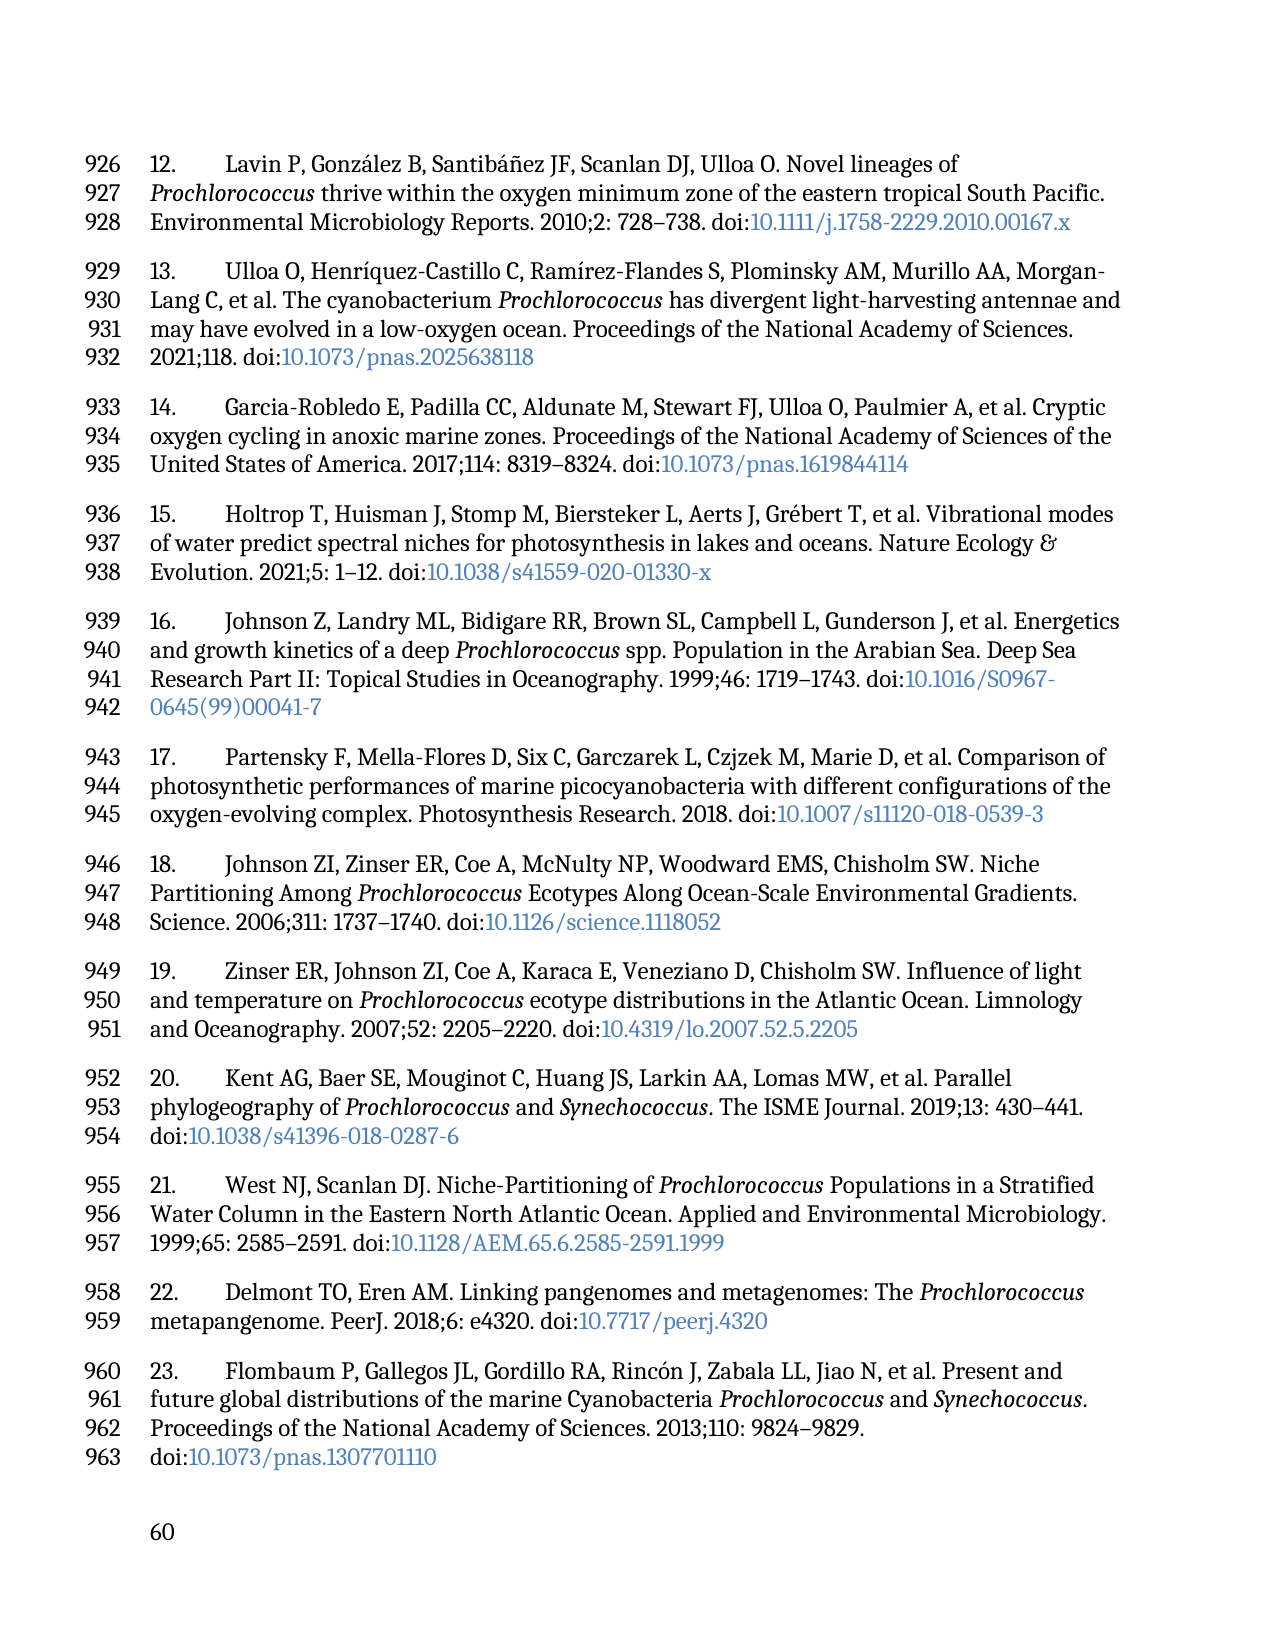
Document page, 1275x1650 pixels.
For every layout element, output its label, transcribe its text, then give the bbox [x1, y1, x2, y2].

text 21. West NJ, Scanlan DJ. Niche-Partitioning of Prochlorococcus Populations in a Stratified Water Column in the Eastern North Atlantic Ocean. Applied and Environmental Microbiology. 1999;65: 2585–2591. doi:10.1128/AEM.65.6.2585-2591.1999 [150, 1171, 1125, 1257]
text 17. Partensky F, Mella-Flores D, Six C, Garczarek L, Czjzek M, Marie D, et al. Comparison of photosynthetic performances of marine picocyanobacteria with different configurations of the oxygen-evolving complex. Photosynthesis Research. 2018. doi:10.1007/s11120-018-0539-3 [150, 743, 1125, 829]
text 19. Zinser ER, Johnson ZI, Coe A, Karaca E, Veneziano D, Chisholm SW. Influence of light and temperature on Prochlorococcus ecotype distributions in the Atlantic Ocean. Limnology and Oceanography. 2007;52: 2205–2220. doi:10.4319/lo.2007.52.5.2205 [150, 957, 1125, 1043]
text 18. Johnson ZI, Zinser ER, Coe A, McNulty NP, Woodward EMS, Chisholm SW. Niche Partitioning Among Prochlorococcus Ecotypes Along Ocean-Scale Environmental Gradients. Science. 2006;311: 1737–1740. doi:10.1126/science.1118052 [150, 850, 1125, 936]
text 22. Delmont TO, Eren AM. Linking pangenomes and metagenomes: The Prochlorococcus metapangenome. PeerJ. 2018;6: e4320. doi:10.7717/peerj.4320 [150, 1278, 1125, 1336]
text 14. Garcia-Robledo E, Padilla CC, Aldunate M, Stewart FJ, Ulloa O, Paulmier A, et al. Cryptic oxygen cycling in anoxic marine zones. Proceedings of the National Academy of Sciences of the United States of America. 2017;114: 8319–8324. doi:10.1073/pnas.1619844114 [150, 393, 1125, 479]
text 13. Ulloa O, Henríquez-Castillo C, Ramírez-Flandes S, Plominsky AM, Murillo AA, Morgan-Lang C, et al. The cyanobacterium Prochlorococcus has divergent light-harvesting antennae and may have evolved in a low-oxygen ocean. Proceedings of the National Academy of Sciences. 2021;118. doi:10.1073/pnas.2025638118 [150, 257, 1125, 372]
text 12. Lavin P, González B, Santibáñez JF, Scanlan DJ, Ulloa O. Novel lineages of Prochlorococcus thrive within the oxygen minimum zone of the eastern tropical South Pacific. Environmental Microbiology Reports. 2010;2: 728–738. doi:10.1111/j.1758-2229.2010.00167.x [150, 150, 1125, 236]
text 23. Flombaum P, Gallegos JL, Gordillo RA, Rincón J, Zabala LL, Jiao N, et al. Present and future global distributions of the marine Cyanobacteria Prochlorococcus and Synechococcus. Proceedings of the National Academy of Sciences. 2013;110: 9824–9829. doi:10.1073/pnas.1307701110 [150, 1357, 1125, 1472]
text 20. Kent AG, Baer SE, Mouginot C, Huang JS, Larkin AA, Lomas MW, et al. Parallel phylogeography of Prochlorococcus and Synechococcus. The ISME Journal. 2019;13: 430–441. doi:10.1038/s41396-018-0287-6 [150, 1064, 1125, 1150]
text 16. Johnson Z, Landry ML, Bidigare RR, Brown SL, Campbell L, Gunderson J, et al. Energetics and growth kinetics of a deep Prochlorococcus spp. Population in the Arabian Sea. Deep Sea Research Part II: Topical Studies in Oceanography. 1999;46: 1719–1743. doi:10.1016/S0967-0645(99)00041-7 [150, 607, 1125, 722]
text 15. Holtrop T, Huisman J, Stomp M, Biersteker L, Aerts J, Grébert T, et al. Vibrational modes of water predict spectral niches for photosynthesis in lakes and oceans. Nature Ecology & Evolution. 2021;5: 1–12. doi:10.1038/s41559-020-01330-x [150, 500, 1125, 586]
